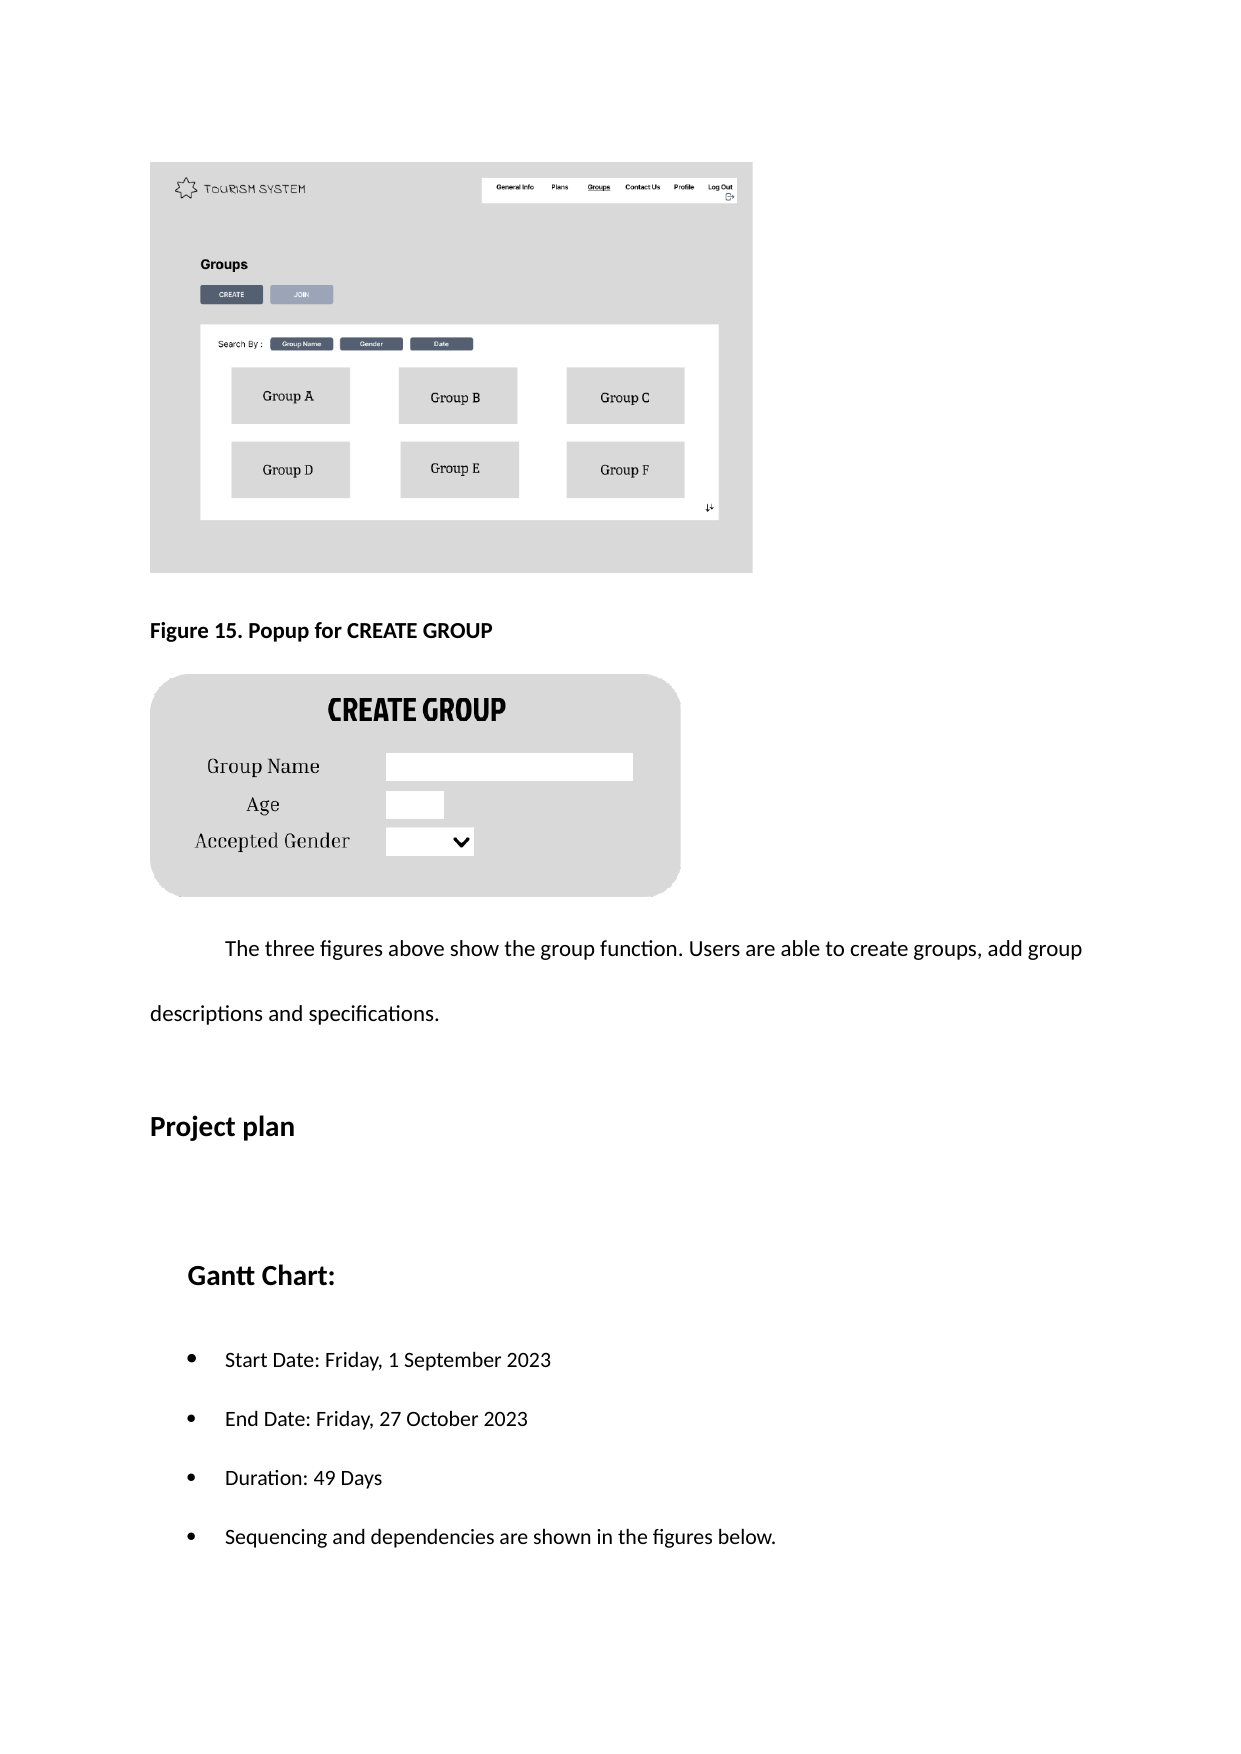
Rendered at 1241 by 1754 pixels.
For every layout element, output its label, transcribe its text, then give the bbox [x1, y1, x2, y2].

text Gantt Chart: [187, 1242, 1090, 1307]
list Start Date: Friday, 1 September 2023 [187, 1343, 1090, 1375]
subtitle Project plan [150, 1093, 1090, 1158]
list End Date: Friday, 27 October 2023 [187, 1402, 1090, 1434]
text The three figures above show the group function. Users are able to create groups, add group descriptions and specifications. [150, 932, 1090, 1029]
list Duration: 49 Days [187, 1461, 1090, 1494]
text Figure 15. Popup for CREATE GROUP [150, 614, 1090, 647]
list Sequencing and dependencies are shown in the figures below. [187, 1520, 1090, 1553]
picture [150, 674, 681, 897]
picture [150, 162, 753, 573]
